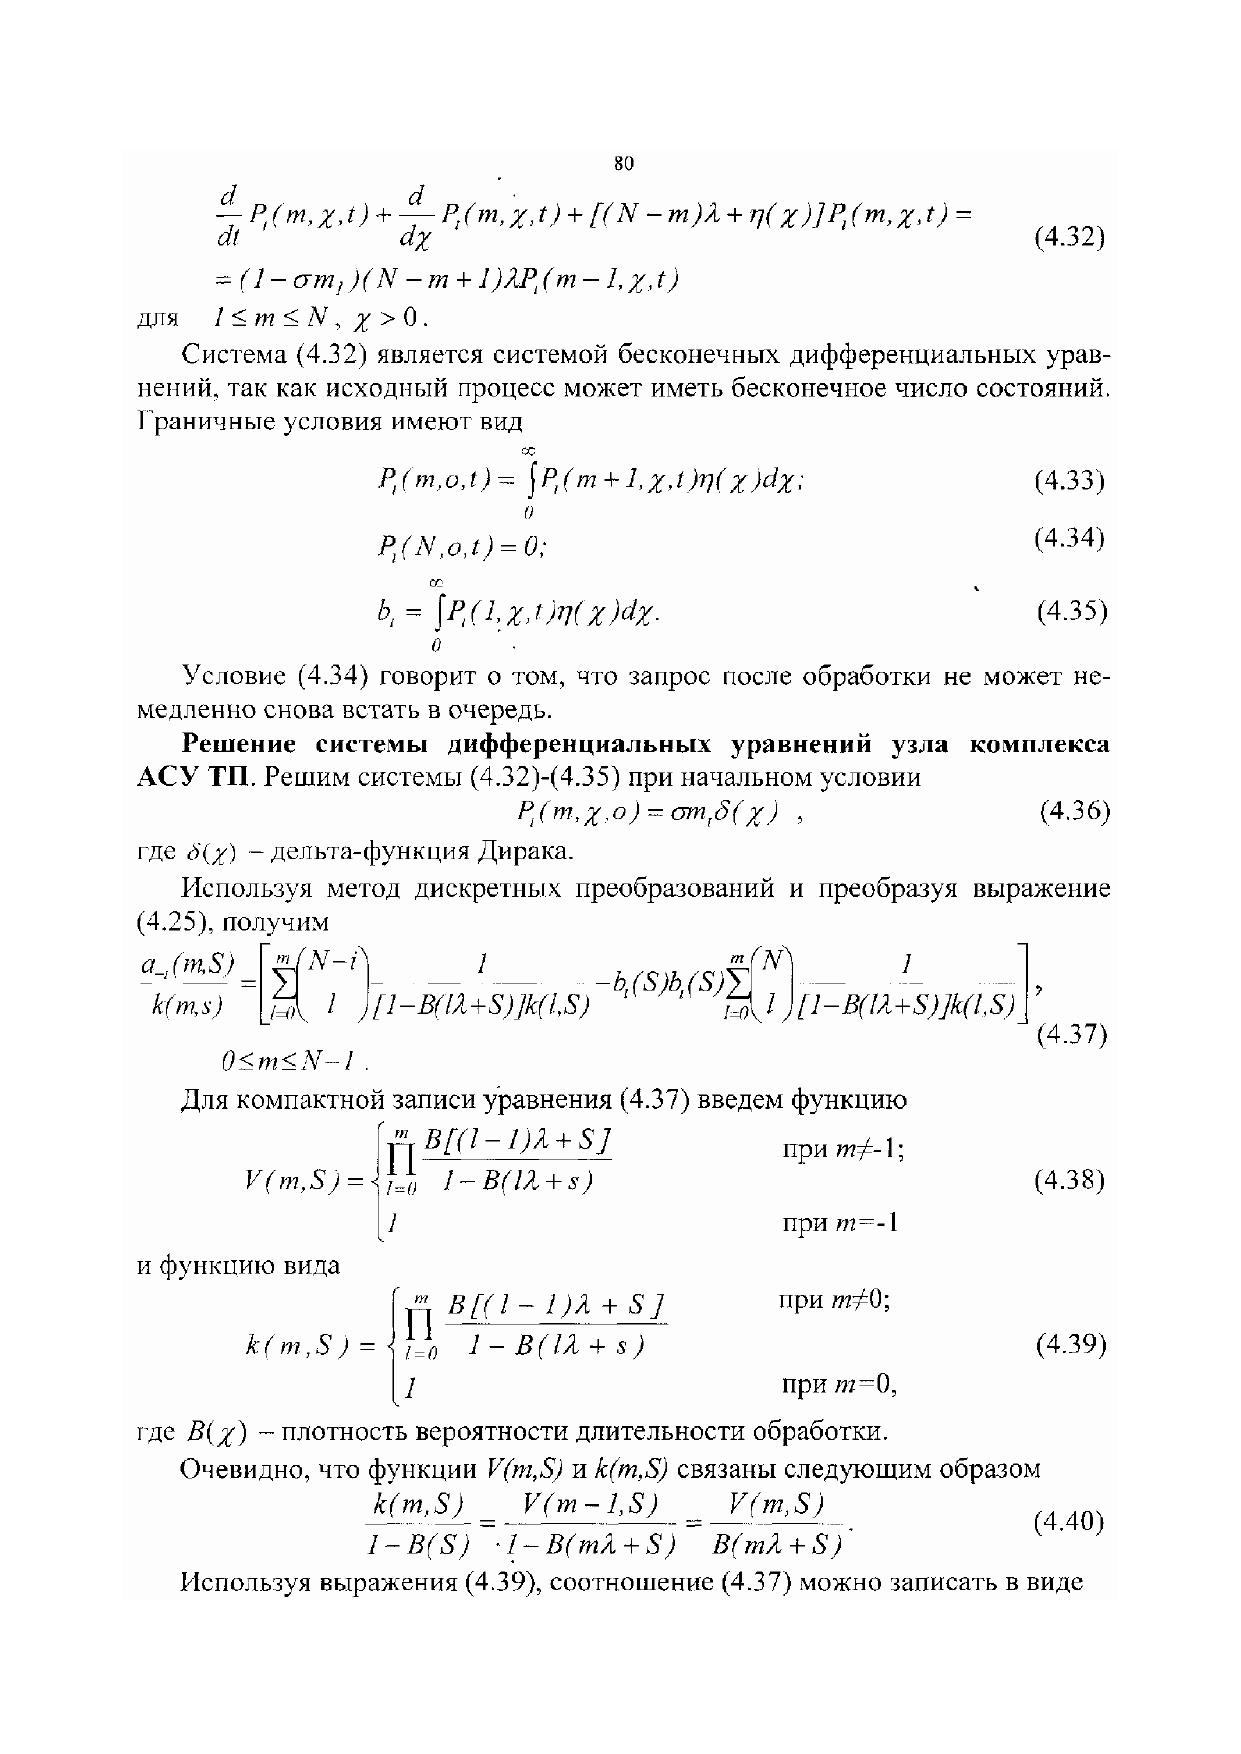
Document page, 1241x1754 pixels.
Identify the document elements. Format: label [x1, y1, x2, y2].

picture [123, 150, 1118, 1600]
